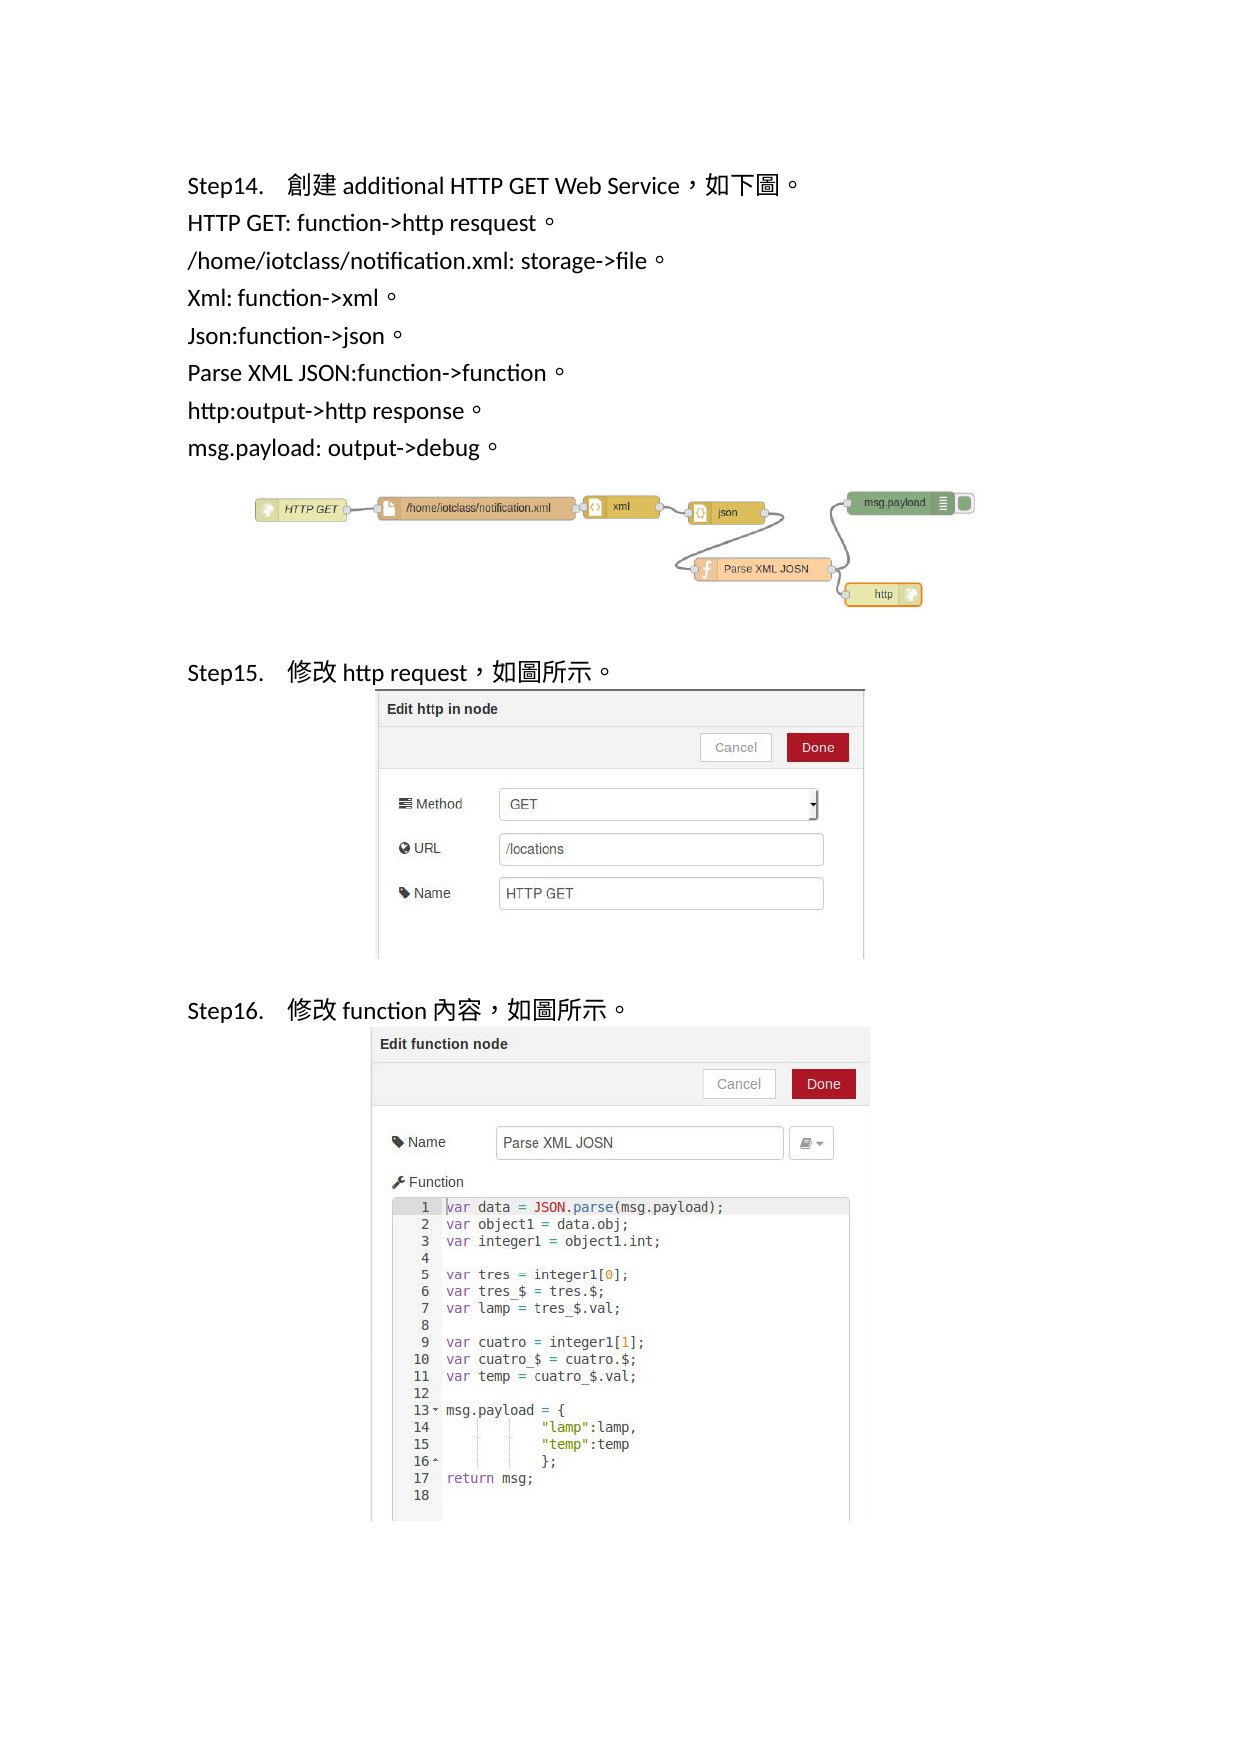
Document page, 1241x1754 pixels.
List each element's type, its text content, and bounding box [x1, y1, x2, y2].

text Step16. 修改function內容，如圖所示。 [187, 989, 1053, 1027]
text http:output->http response。 [187, 389, 1053, 427]
text /home/iotclass/notification.xml: storage->file。 [187, 239, 1053, 277]
picture [370, 1027, 871, 1521]
text Parse XML JSON:function->function。 [187, 352, 1053, 389]
text Step15. 修改http request，如圖所示。 [187, 652, 1053, 689]
picture [241, 464, 1000, 621]
text msg.payload: output->debug。 [187, 427, 1053, 464]
text Xml: function->xml。 [187, 277, 1053, 314]
picture [375, 689, 866, 959]
text Json:function->json。 [187, 314, 1053, 352]
text HTTP GET: function->http resquest。 [187, 202, 1053, 239]
text Step14. 創建additional HTTP GET Web Service，如下圖。 [187, 164, 1053, 202]
